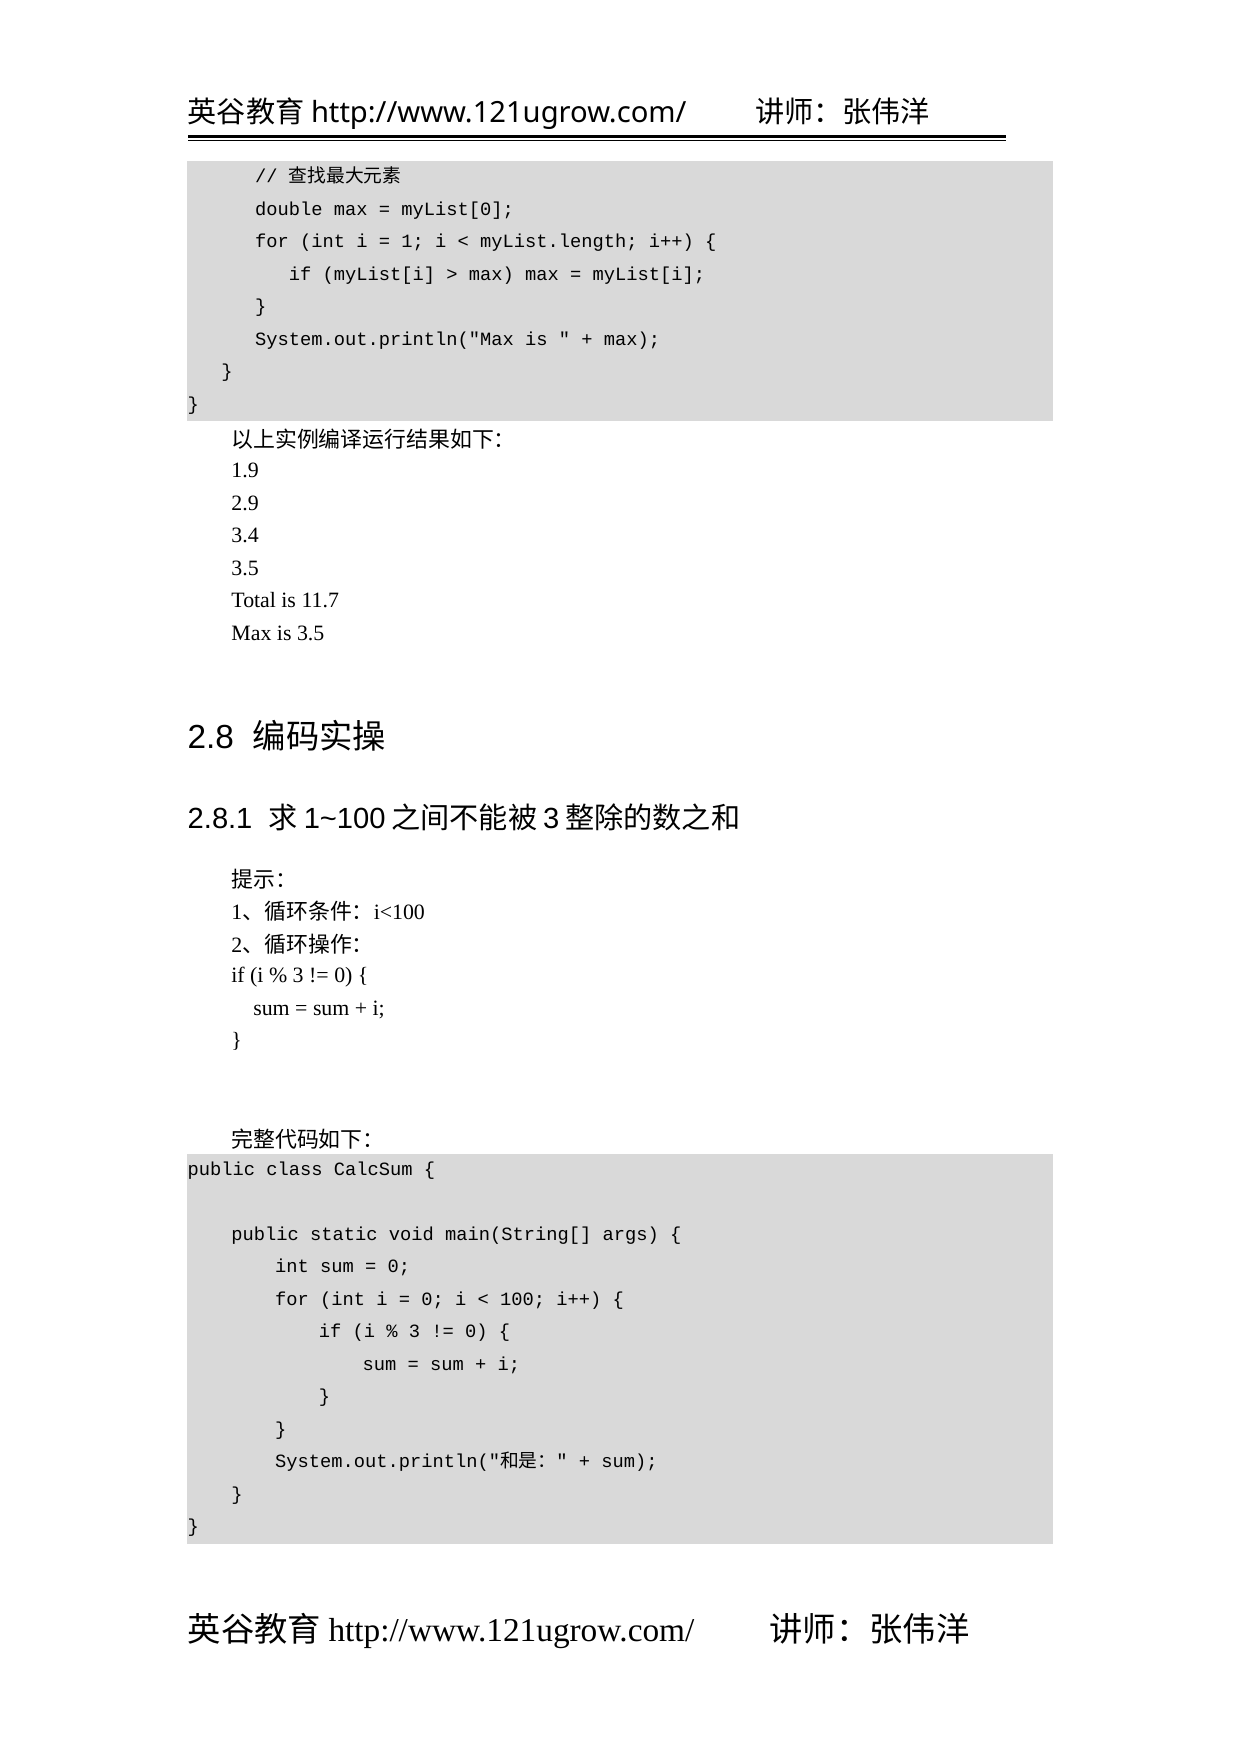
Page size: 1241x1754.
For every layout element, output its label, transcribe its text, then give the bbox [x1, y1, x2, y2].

subtitle 求1~100之间不能被3整除的数之和 [187, 784, 1053, 849]
text int sum = 0; [187, 1251, 1053, 1284]
text } [187, 291, 1053, 324]
text 以上实例编译运行结果如下： [187, 421, 1053, 454]
text } [187, 1024, 1053, 1056]
text } [187, 389, 1053, 421]
text 完整代码如下： [187, 1121, 1053, 1154]
text Max is 3.5 [187, 616, 1053, 649]
text if (i % 3 != 0) { [187, 1316, 1053, 1349]
text for (int i = 0; i < 100; i++) { [187, 1284, 1053, 1316]
text for (int i = 1; i < myList.length; i++) { [187, 226, 1053, 259]
text if (myList[i] > max) max = myList[i]; [187, 259, 1053, 291]
text 1、循环条件：i<100 [187, 894, 1053, 926]
text 3.4 [187, 519, 1053, 551]
text public class CalcSum { [187, 1154, 1053, 1186]
subtitle 编码实操 [187, 702, 1053, 767]
text double max = myList[0]; [187, 194, 1053, 226]
text // 查找最大元素 [187, 161, 1053, 194]
text } [187, 356, 1053, 389]
text if (i % 3 != 0) { [187, 959, 1053, 991]
text sum = sum + i; [187, 1349, 1053, 1381]
text 3.5 [187, 551, 1053, 584]
text System.out.println("Max is " + max); [187, 324, 1053, 356]
text } [187, 1479, 1053, 1511]
text Total is 11.7 [187, 584, 1053, 616]
text System.out.println("和是：" + sum); [187, 1446, 1053, 1479]
text } [187, 1414, 1053, 1446]
text 1.9 [187, 454, 1053, 486]
text 2、循环操作： [187, 926, 1053, 959]
text } [187, 1511, 1053, 1544]
text sum = sum + i; [187, 991, 1053, 1024]
text } [187, 1381, 1053, 1414]
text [187, 1219, 1053, 1251]
text 提示： [187, 861, 1053, 894]
text 2.9 [187, 486, 1053, 519]
